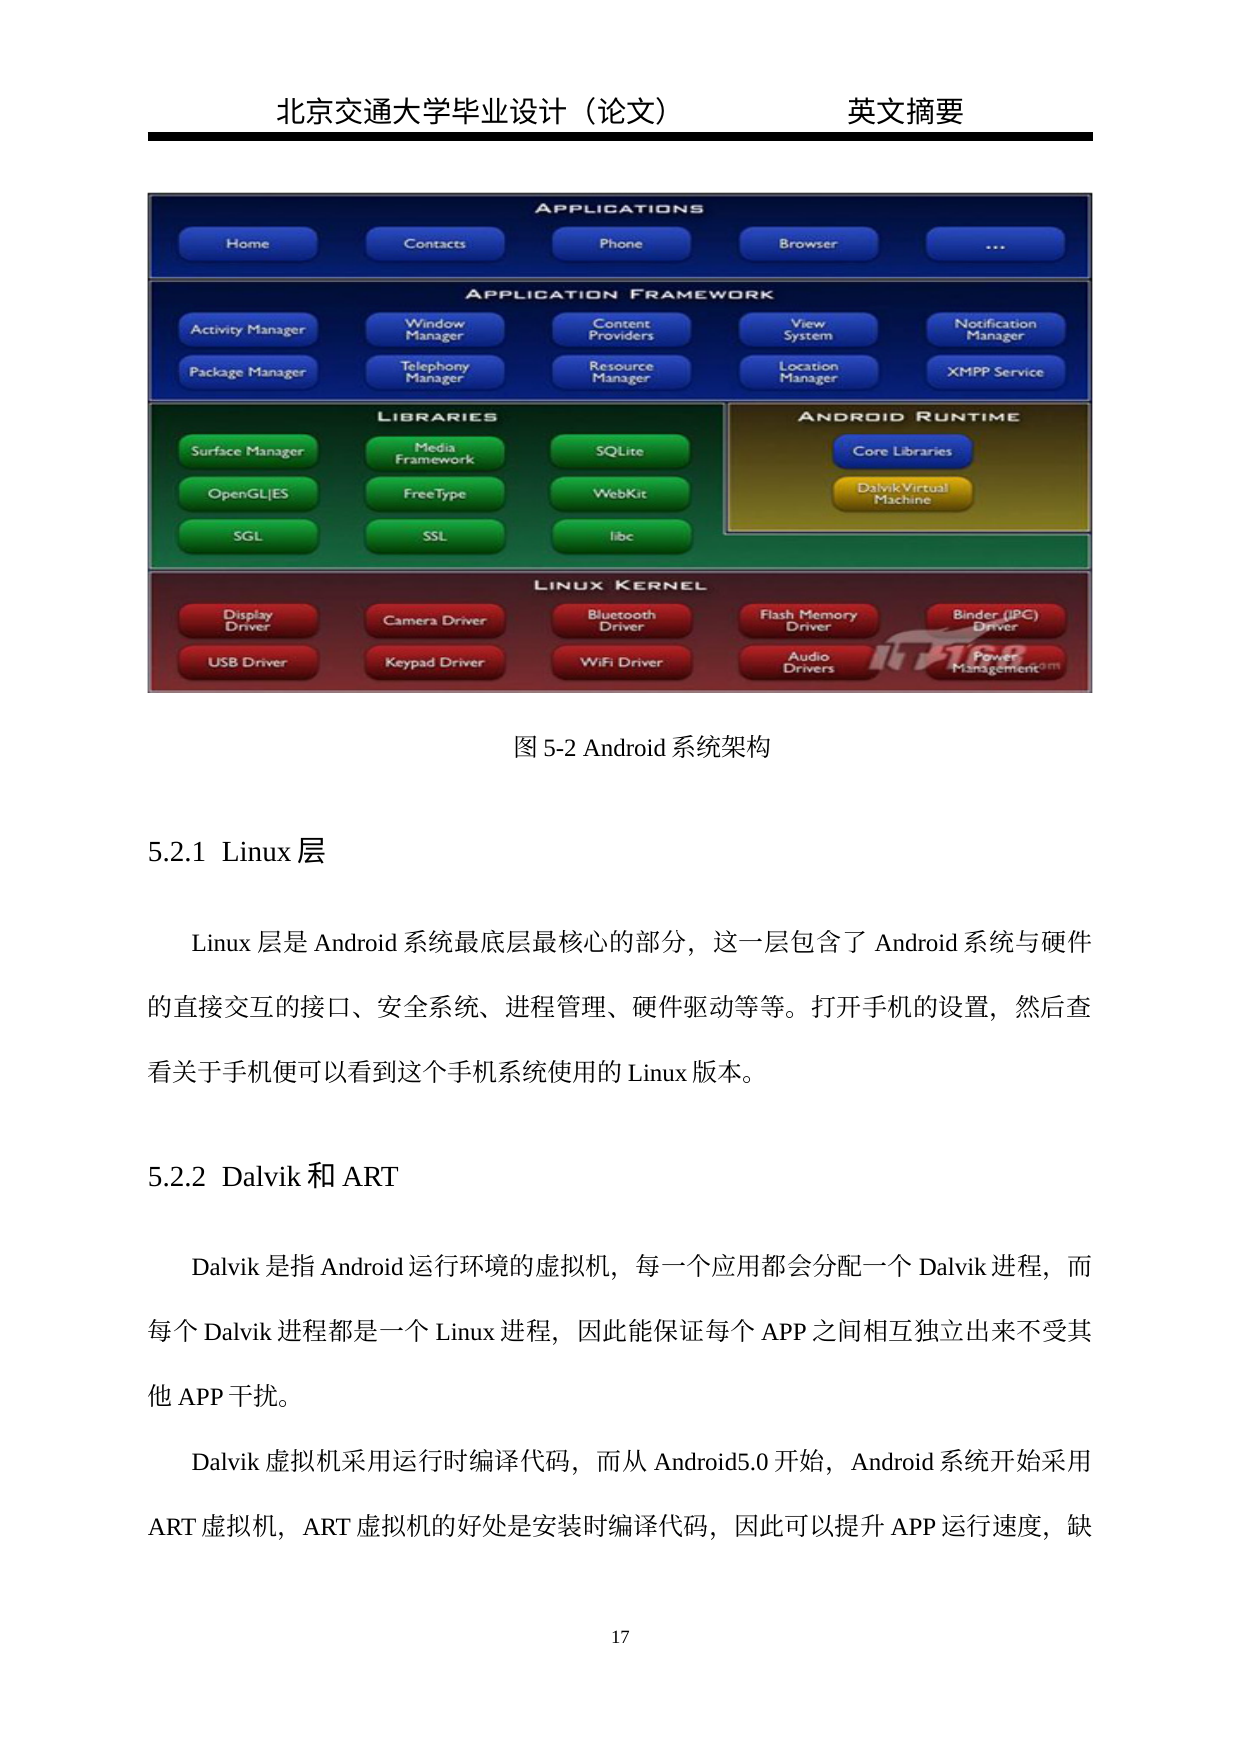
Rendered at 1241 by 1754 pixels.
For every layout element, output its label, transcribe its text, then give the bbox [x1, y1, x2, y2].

text Linux层是Android系统最底层最核心的部分，这一层包含了Android系统与硬件的直接交互的接口、安全系统、进程管理、硬件驱动等等。打开手机的设置，然后查看关于手机便可以看到这个手机系统使用的Linux版本。 [148, 908, 1092, 1103]
picture [147, 192, 1093, 693]
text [148, 1427, 1092, 1557]
subtitle Dalvik和ART [148, 1153, 1092, 1195]
subtitle Linux层 [148, 828, 1092, 870]
text 图5-2 Android系统架构 [148, 713, 1092, 778]
text Dalvik是指Android运行环境的虚拟机，每一个应用都会分配一个Dalvik进程，而每个Dalvik进程都是一个Linux进程，因此能保证每个APP之间相互独立出来不受其他APP干扰。 [148, 1232, 1092, 1427]
